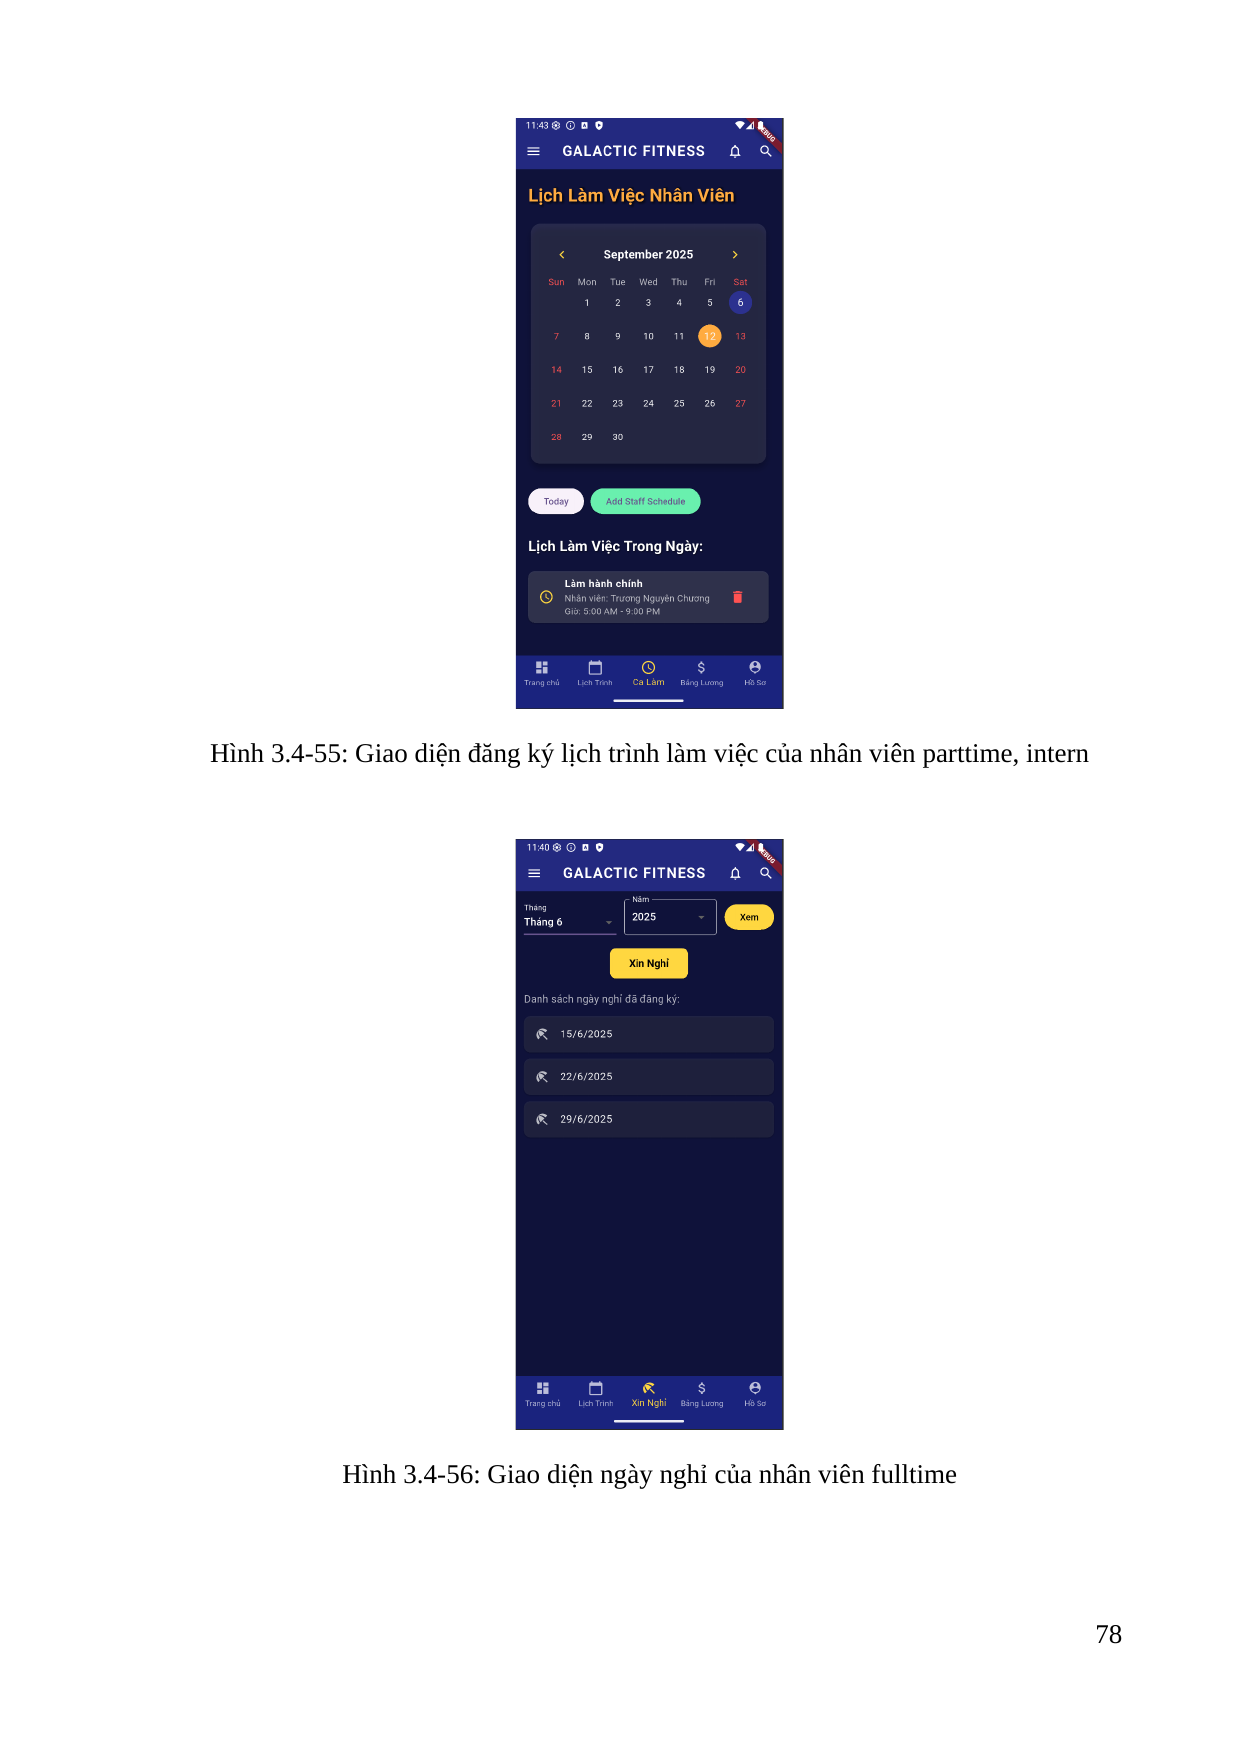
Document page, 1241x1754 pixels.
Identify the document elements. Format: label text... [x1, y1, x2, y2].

picture [515, 839, 784, 1430]
picture [515, 118, 784, 709]
